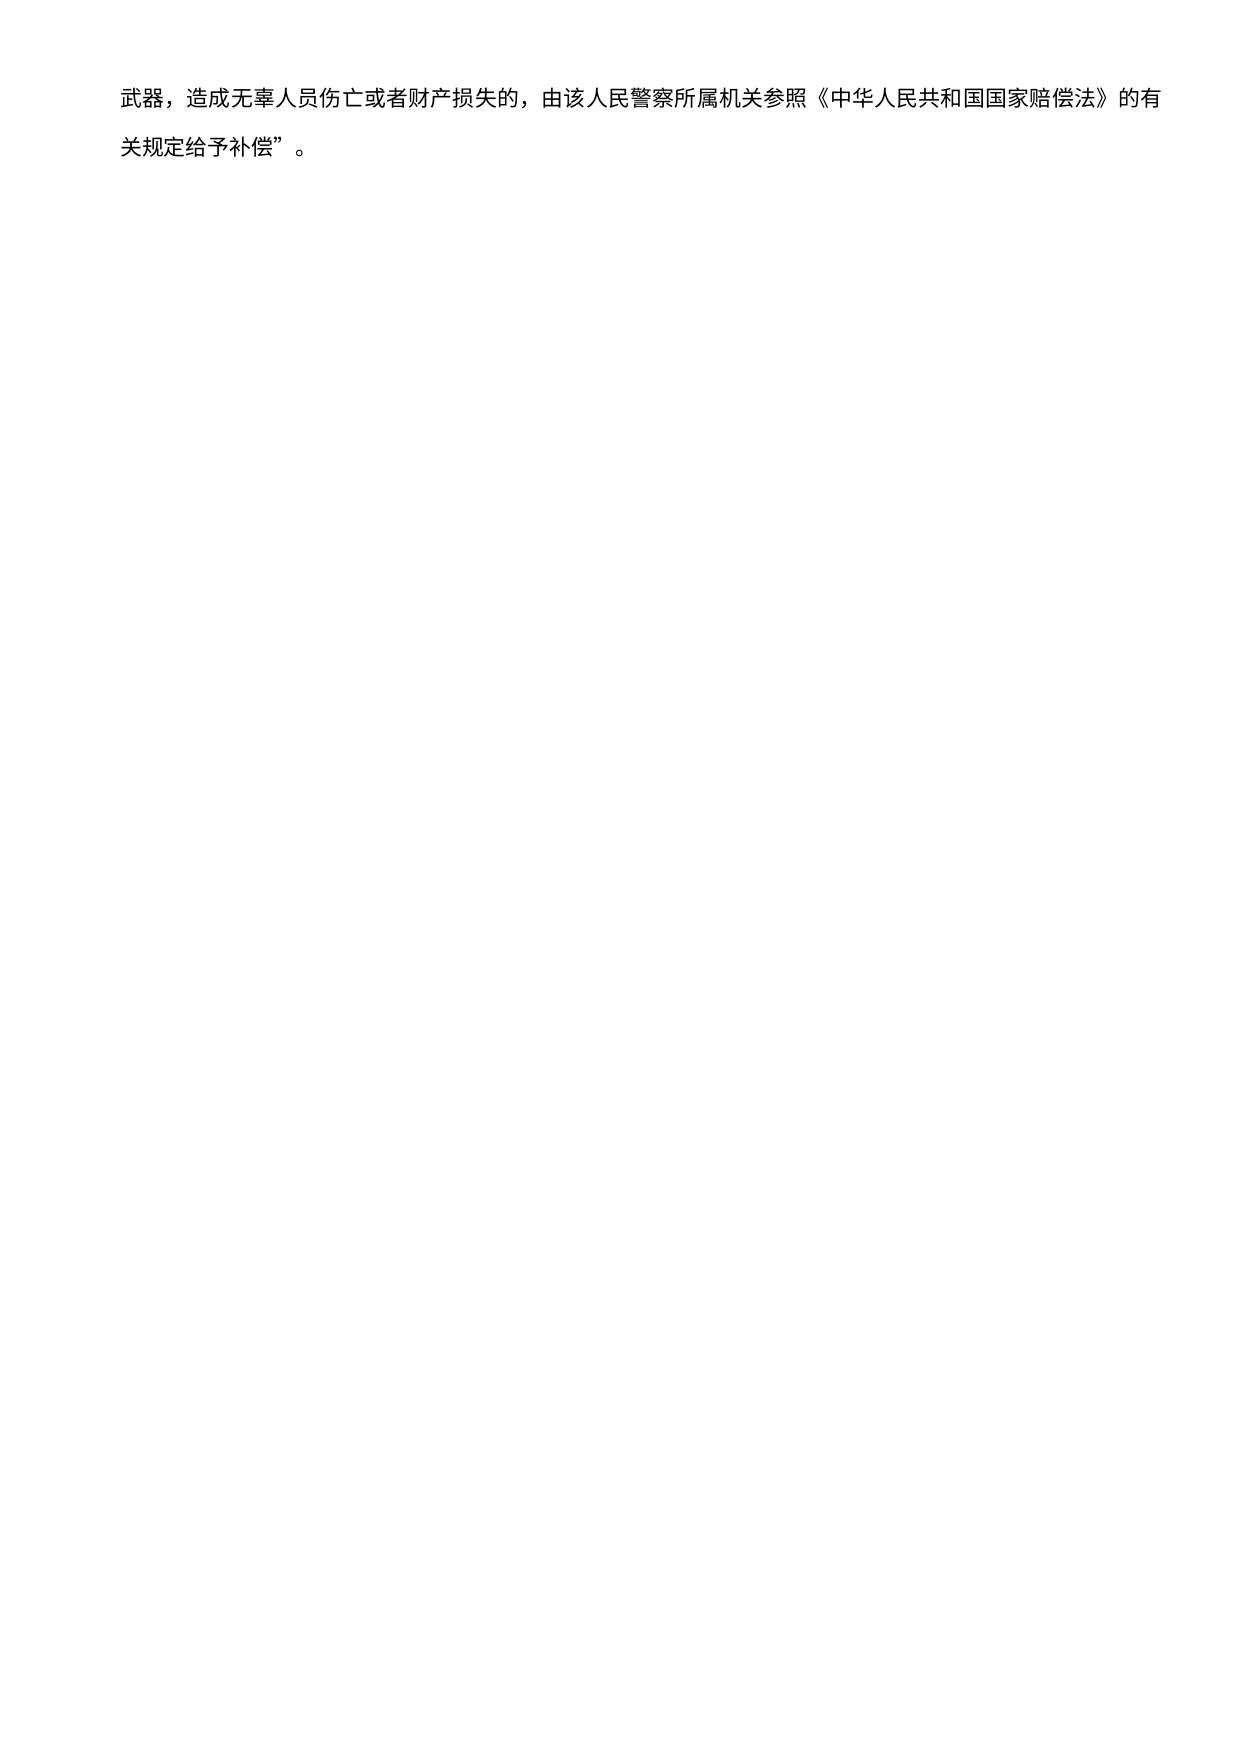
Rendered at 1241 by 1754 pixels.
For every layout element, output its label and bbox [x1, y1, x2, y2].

list [120, 81, 1165, 162]
